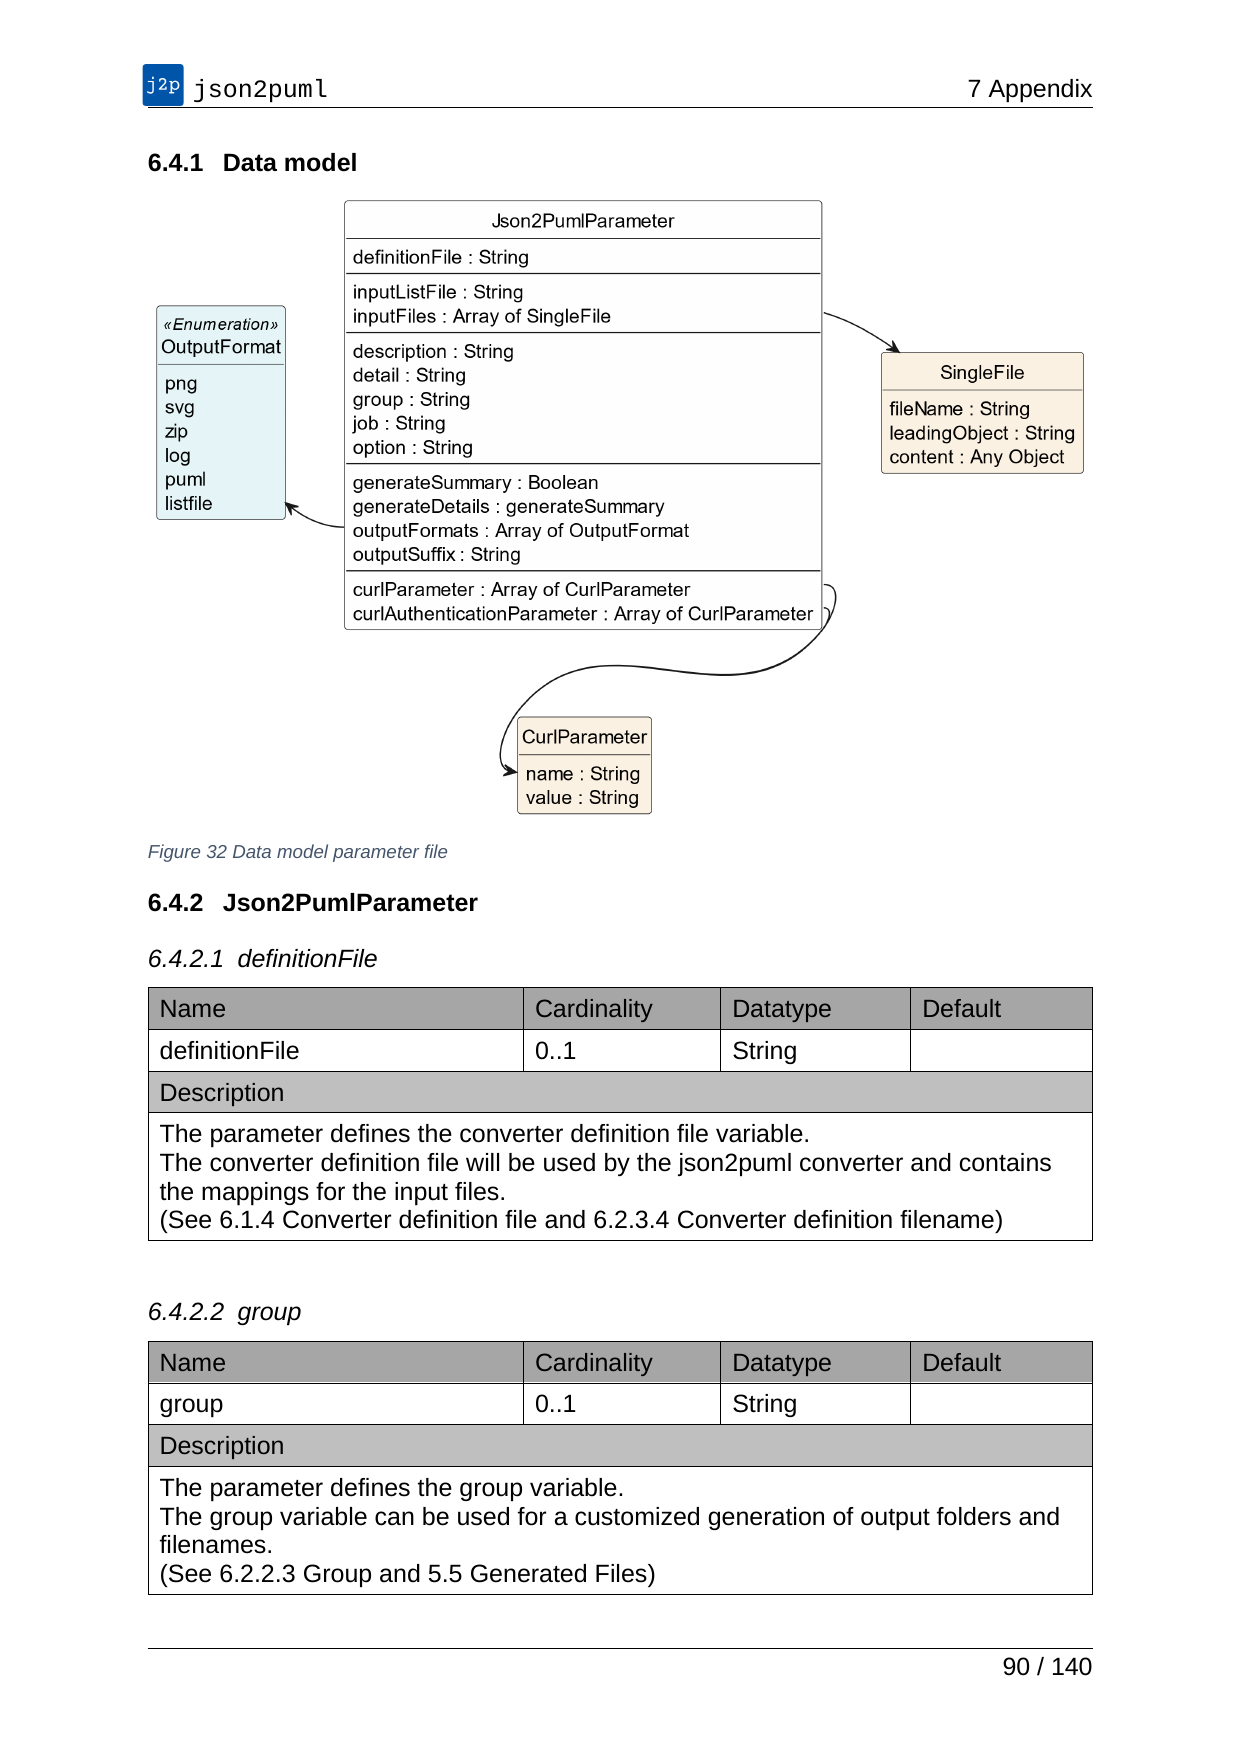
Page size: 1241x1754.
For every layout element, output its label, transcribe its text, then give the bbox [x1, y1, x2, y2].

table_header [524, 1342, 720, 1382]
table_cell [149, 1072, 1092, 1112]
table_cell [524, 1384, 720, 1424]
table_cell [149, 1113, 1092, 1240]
subtitle group [148, 1297, 1093, 1326]
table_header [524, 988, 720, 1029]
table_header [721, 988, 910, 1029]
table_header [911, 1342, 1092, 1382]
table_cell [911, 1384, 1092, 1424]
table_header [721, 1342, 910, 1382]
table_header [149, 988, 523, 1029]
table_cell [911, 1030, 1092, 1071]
subtitle Data model [148, 148, 1093, 176]
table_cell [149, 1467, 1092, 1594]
subtitle definitionFile [148, 944, 1093, 972]
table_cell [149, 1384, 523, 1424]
text Figure 32 Data model parameter file [148, 841, 1093, 863]
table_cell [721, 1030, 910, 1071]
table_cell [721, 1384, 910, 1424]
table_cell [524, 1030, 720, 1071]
picture [142, 64, 184, 106]
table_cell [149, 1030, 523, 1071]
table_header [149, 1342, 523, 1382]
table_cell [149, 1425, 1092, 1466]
picture [147, 191, 1093, 822]
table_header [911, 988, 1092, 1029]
subtitle Json2PumlParameter [148, 888, 1093, 916]
